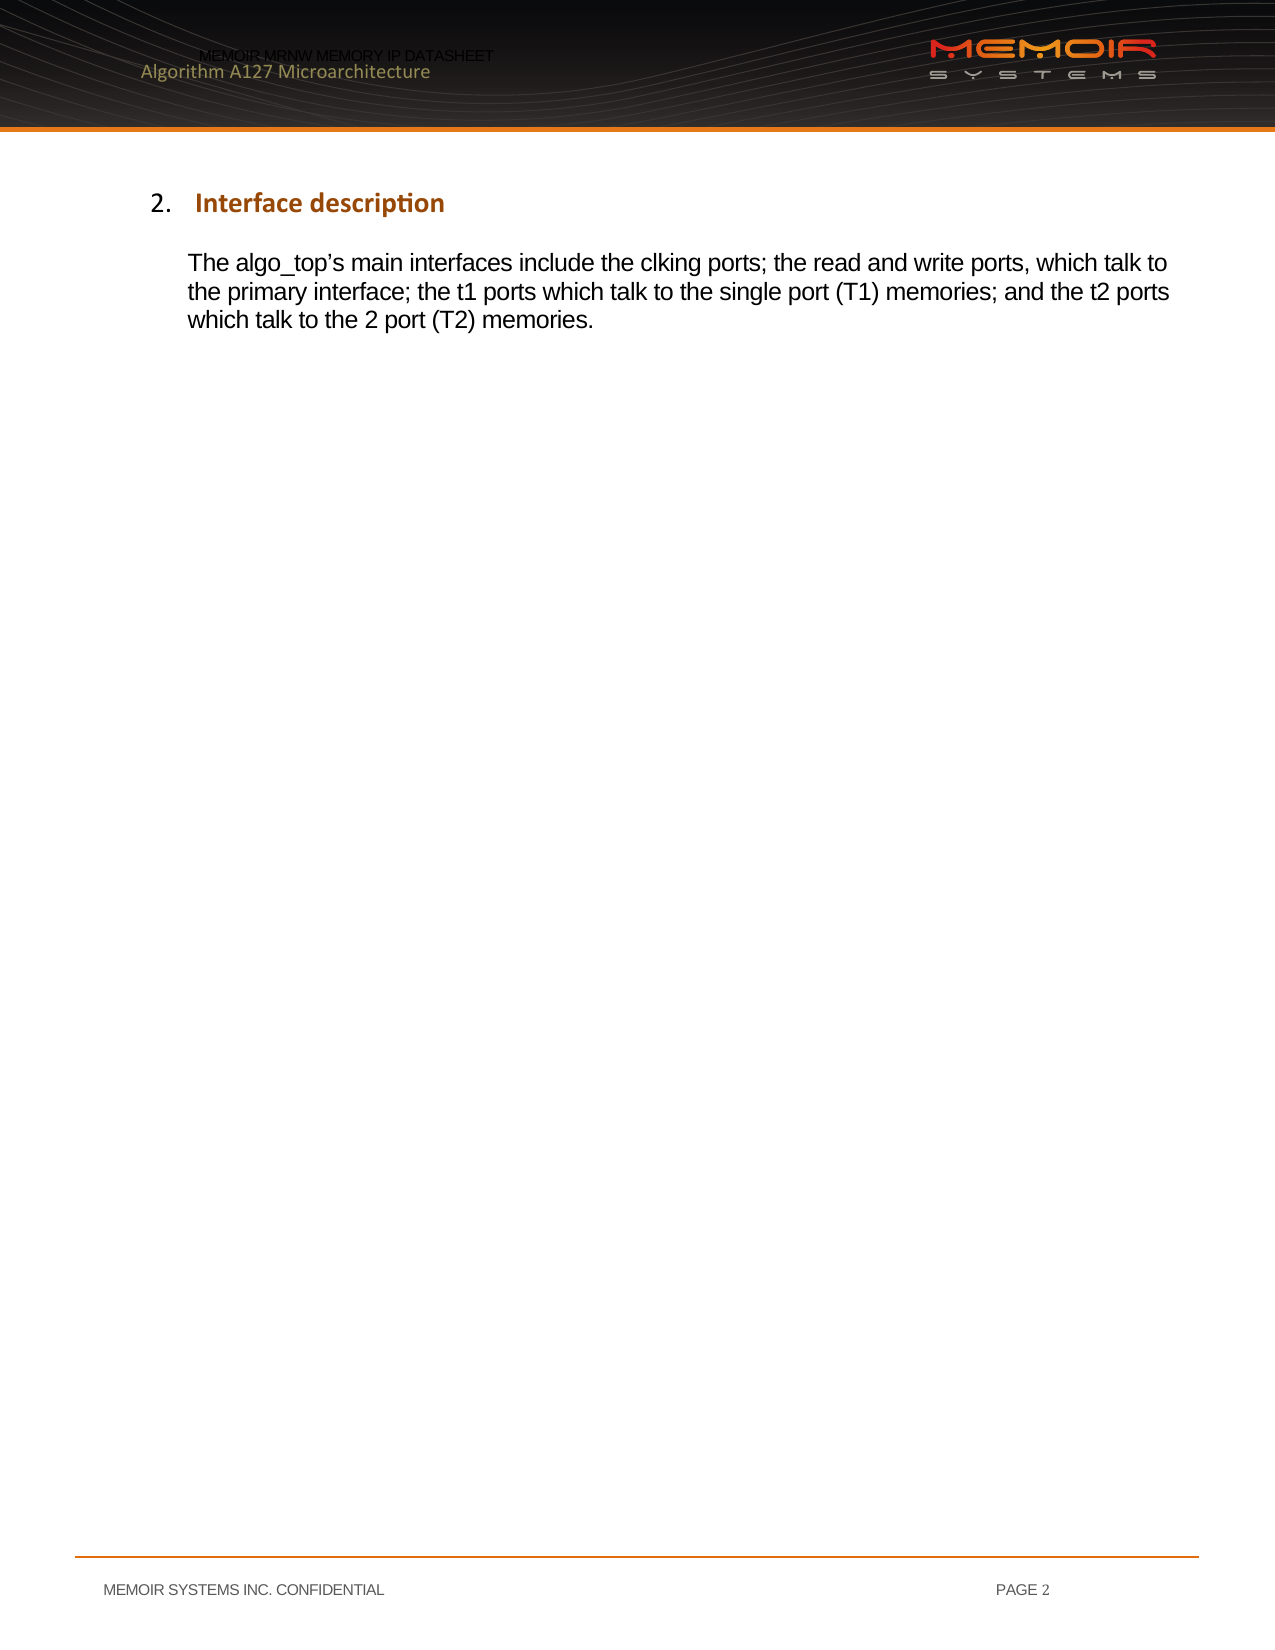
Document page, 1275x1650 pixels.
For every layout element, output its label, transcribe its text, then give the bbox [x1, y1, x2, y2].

subtitle Interface description [142, 182, 1163, 221]
text The algo_top’s main interfaces include the clking ports; the read and write ports, which talk to the primary interface; the t1 ports which talk to the single port (T1) memories; and the t2 ports which talk to the 2 port (T2) memories. [187, 248, 1171, 334]
